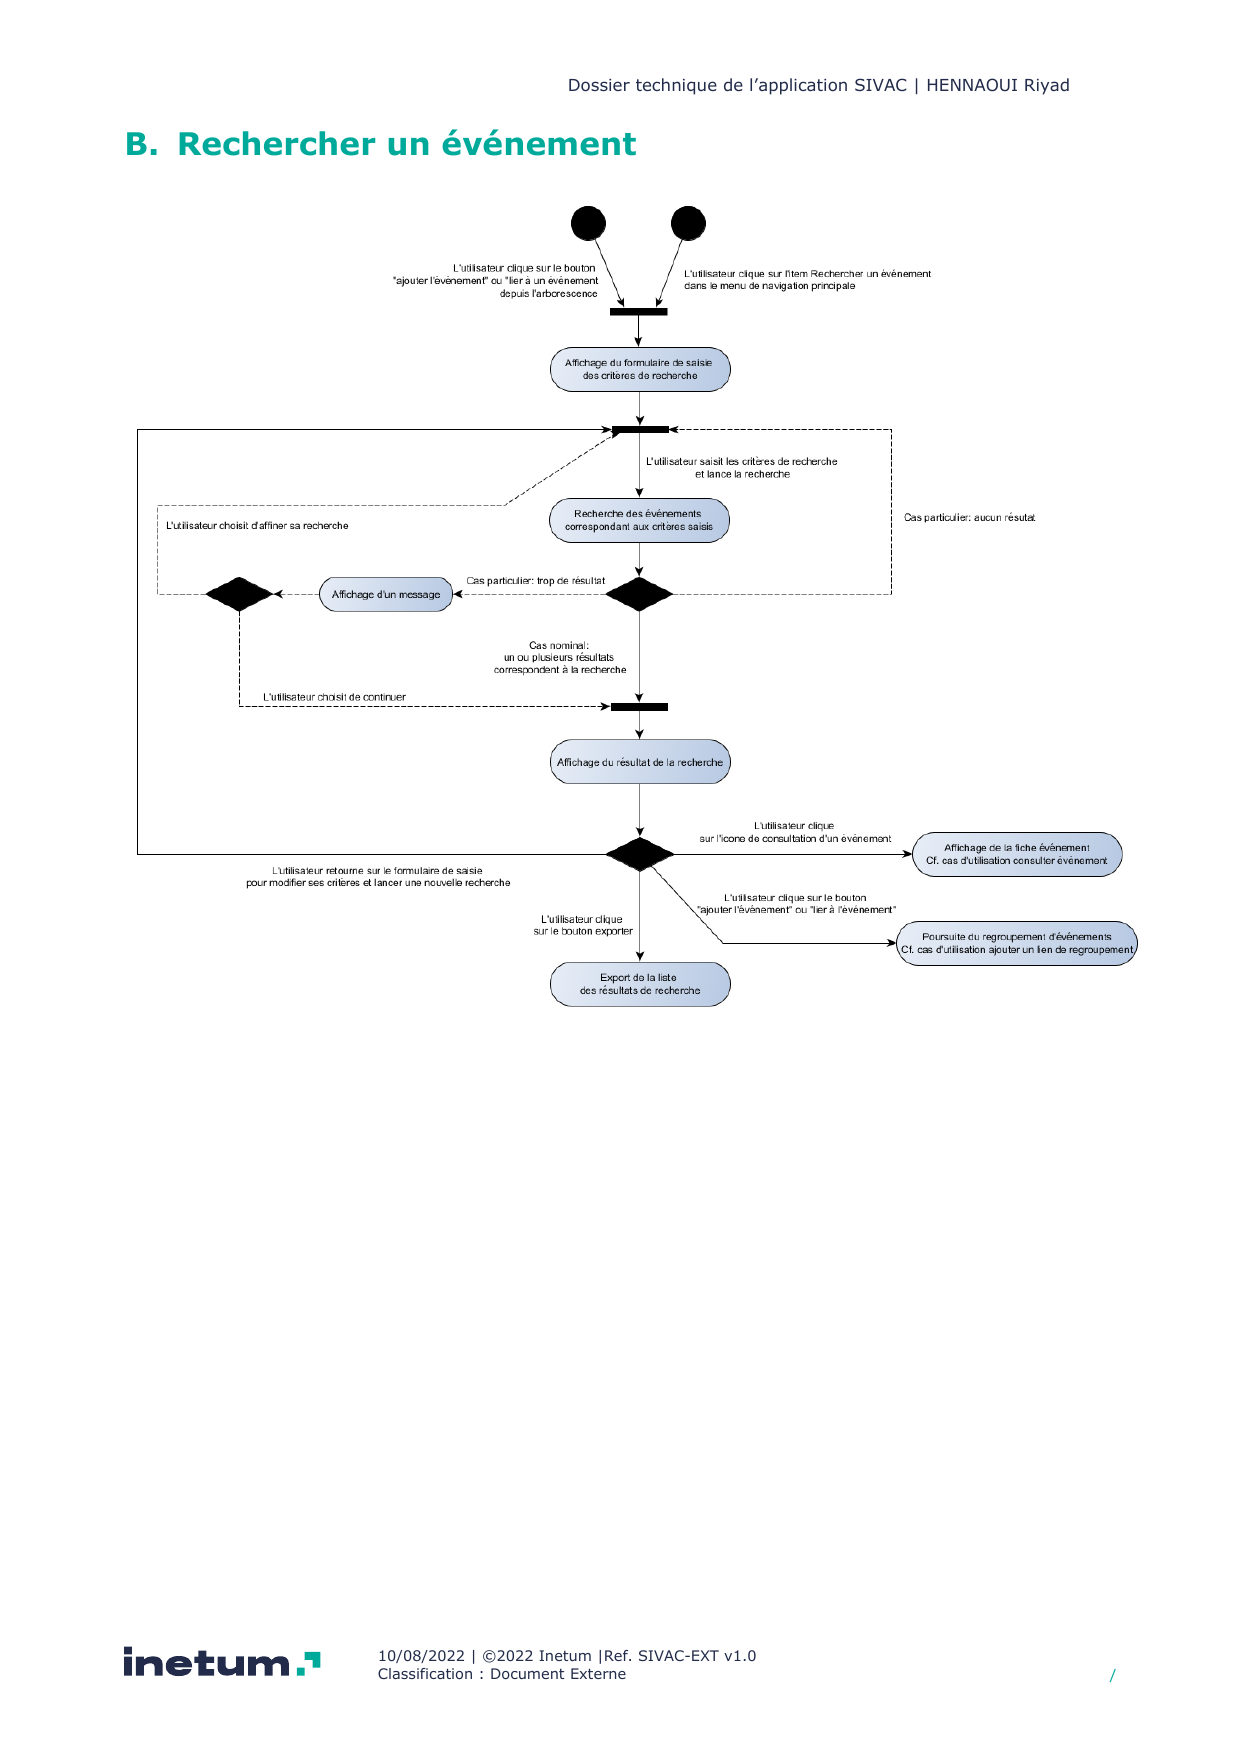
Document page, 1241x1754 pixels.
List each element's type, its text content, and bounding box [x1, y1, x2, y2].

subtitle Rechercher un événement [124, 124, 1116, 162]
picture [124, 193, 1150, 1018]
